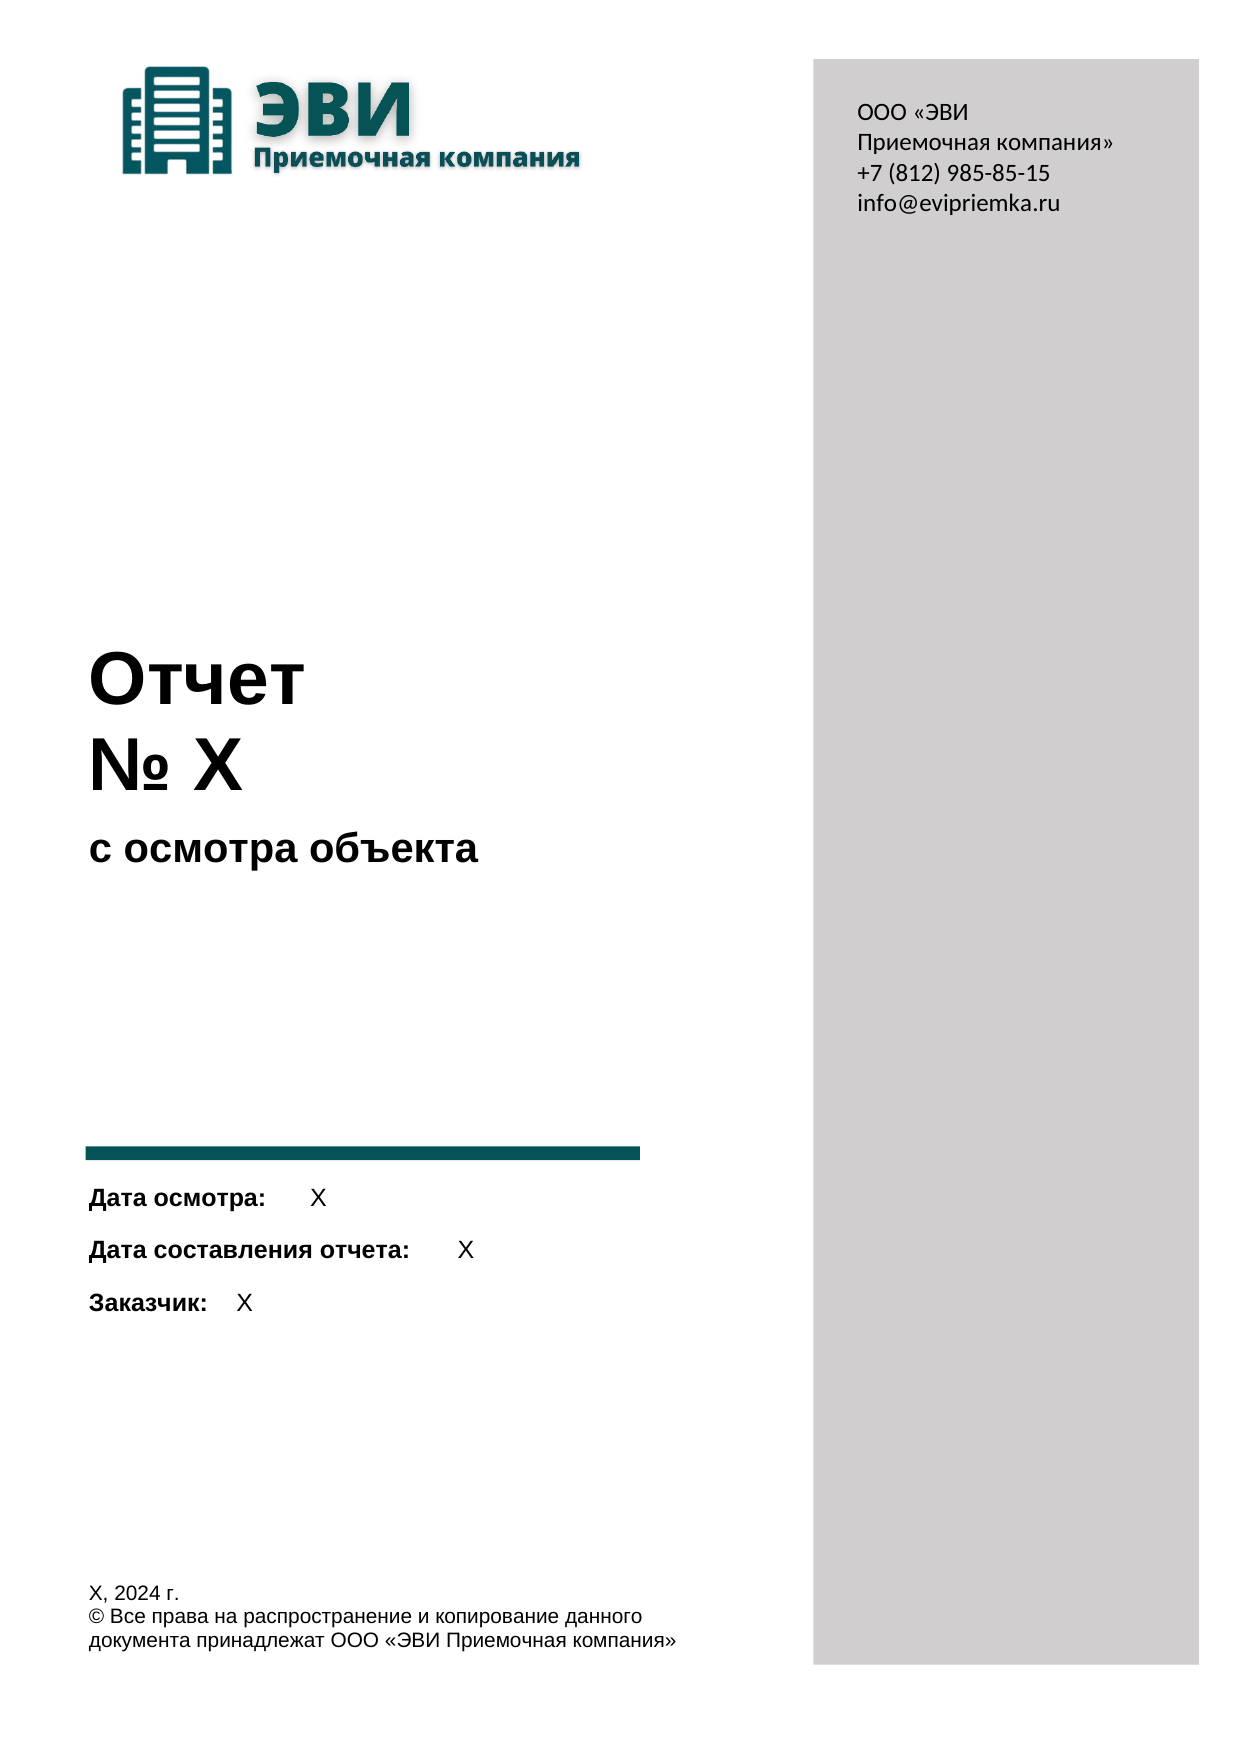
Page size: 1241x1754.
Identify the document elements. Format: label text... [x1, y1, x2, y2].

text с осмотра объекта [89, 823, 813, 871]
text © Все права на распространение и копирование данного [89, 1604, 813, 1628]
picture [88, 59, 589, 187]
text № [89, 720, 813, 807]
text , 2024 г. [89, 1580, 813, 1604]
text Заказчик: [89, 1288, 813, 1317]
text Дата осмотра: [89, 1183, 813, 1211]
text Отчет [89, 634, 813, 720]
text Дата составления отчета: [89, 1235, 813, 1264]
text документа принадлежат ООО «ЭВИ Приемочная компания» [89, 1628, 813, 1652]
